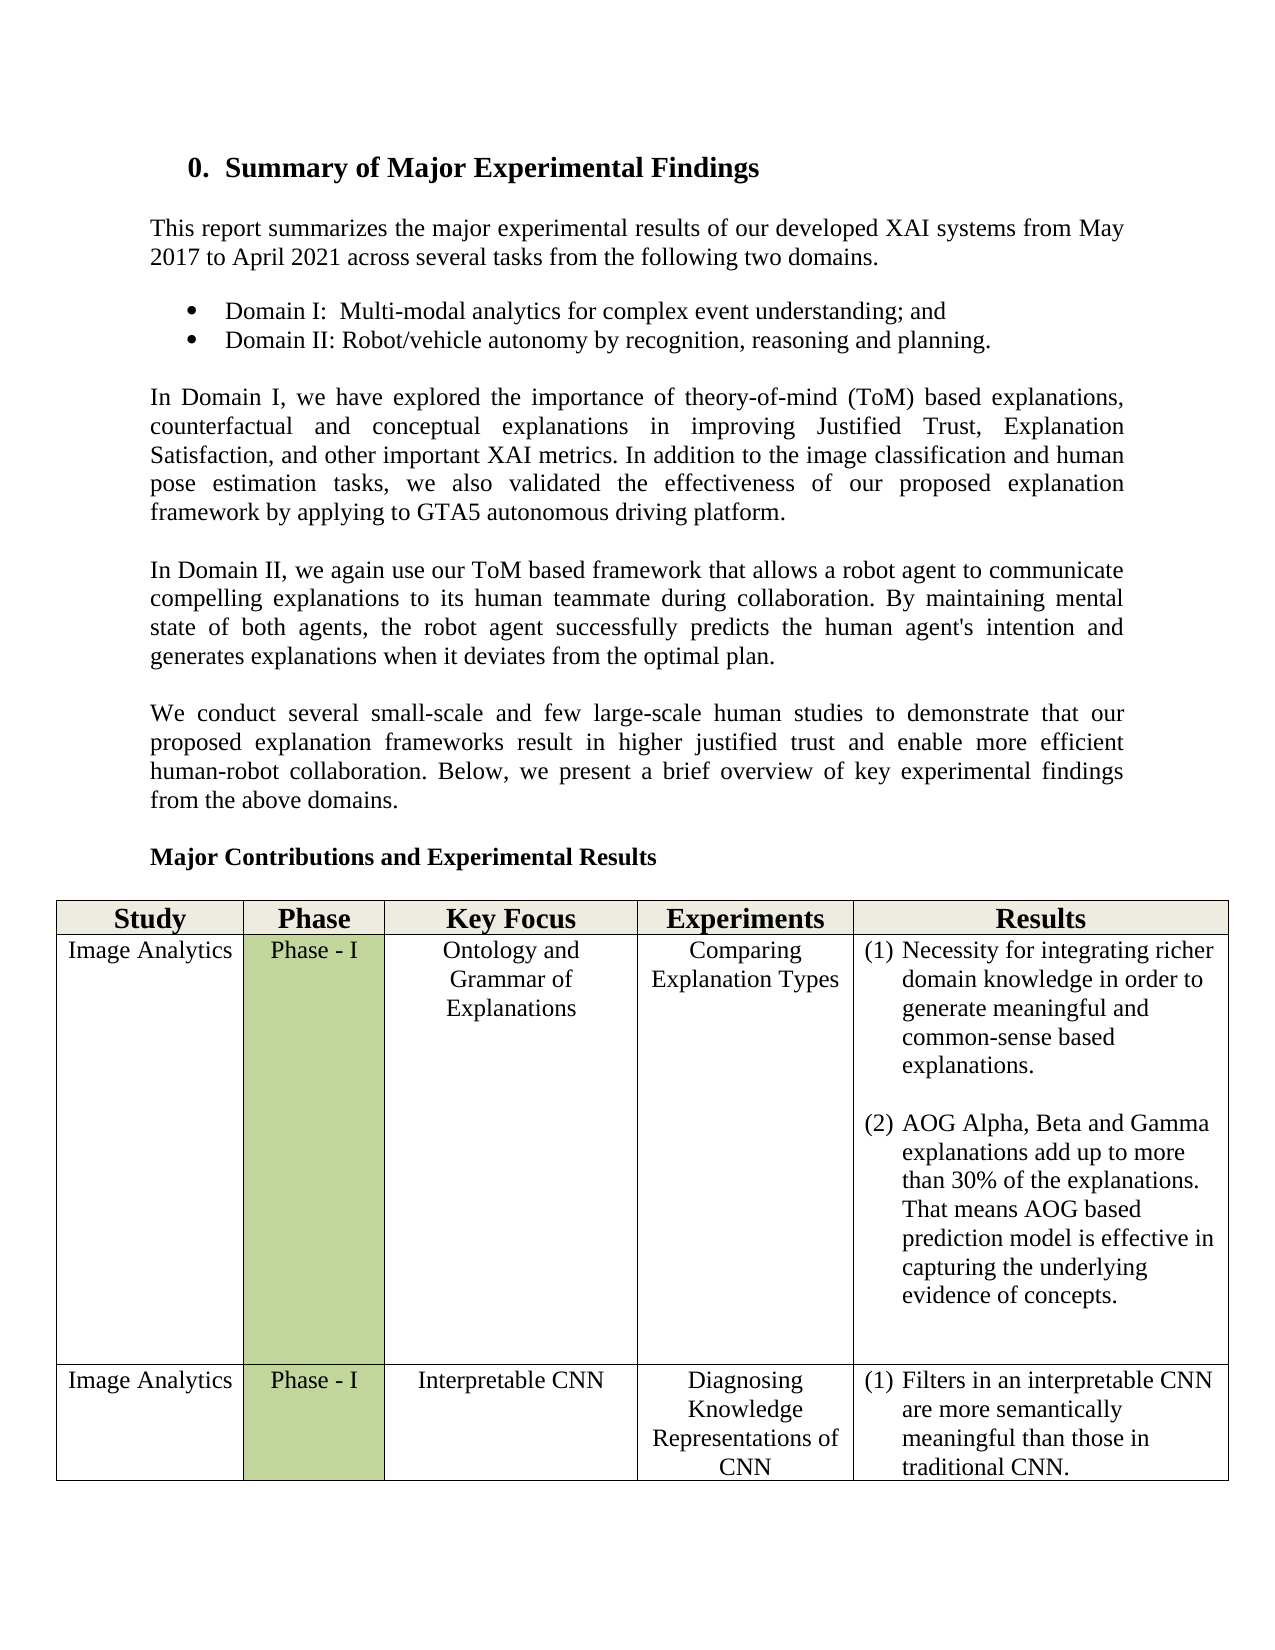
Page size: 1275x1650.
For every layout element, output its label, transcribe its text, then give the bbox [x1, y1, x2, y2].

table_cell Image Analytics [57, 935, 243, 1364]
text This report summarizes the major experimental results of our developed XAI systems from May 2017 to April 2021 across several tasks from the following two domains. [150, 213, 1125, 271]
table_header Results [854, 901, 1228, 934]
table_cell Interpretable CNN [385, 1365, 637, 1480]
subtitle Summary of Major Experimental Findings [187, 150, 1125, 183]
table_header Key Focus [385, 901, 637, 934]
text In Domain I, we have explored the importance of theory-of-mind (ToM) based explanations, counterfactual and conceptual explanations in improving Justified Trust, Explanation Satisfaction, and other important XAI metrics. In addition to the image classification and human pose estimation tasks, we also validated the effectiveness of our proposed explanation framework by applying to GTA5 autonomous driving platform. [150, 382, 1125, 526]
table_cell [638, 1365, 853, 1480]
table_header Study [57, 901, 243, 934]
text Major Contributions and Experimental Results [150, 842, 1125, 871]
table_header Experiments [638, 901, 853, 934]
table_cell Phase - I [244, 1365, 384, 1480]
table_cell Ontology and Grammar of Explanations [385, 935, 637, 1364]
table_header Phase [244, 901, 384, 934]
list Domain I: Multi-modal analytics for complex event understanding; and [187, 296, 1125, 325]
table_cell Comparing Explanation Types [638, 935, 853, 1364]
text We conduct several small-scale and few large-scale human studies to demonstrate that our proposed explanation frameworks result in higher justified trust and enable more efficient human-robot collaboration. Below, we present a brief overview of key experimental findings from the above domains. [150, 698, 1125, 813]
table_cell Necessity for integrating richer domain knowledge in order to generate meaningful and common-sense based explanations. AOG Alpha, Beta and Gamma explanations add up to more than 30% of the explanations. That means AOG based prediction model is effective in capturing the underlying evidence of concepts. [854, 935, 1228, 1364]
text In Domain II, we again use our ToM based framework that allows a robot agent to communicate compelling explanations to its human teammate during collaboration. By maintaining mental state of both agents, the robot agent successfully predicts the human agent's intention and generates explanations when it deviates from the optimal plan. [150, 555, 1125, 670]
table_cell Image Analytics [57, 1365, 243, 1480]
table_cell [854, 1365, 1228, 1480]
table_cell Phase - I [244, 935, 384, 1364]
list Domain II: Robot/vehicle autonomy by recognition, reasoning and planning. [187, 325, 1125, 353]
